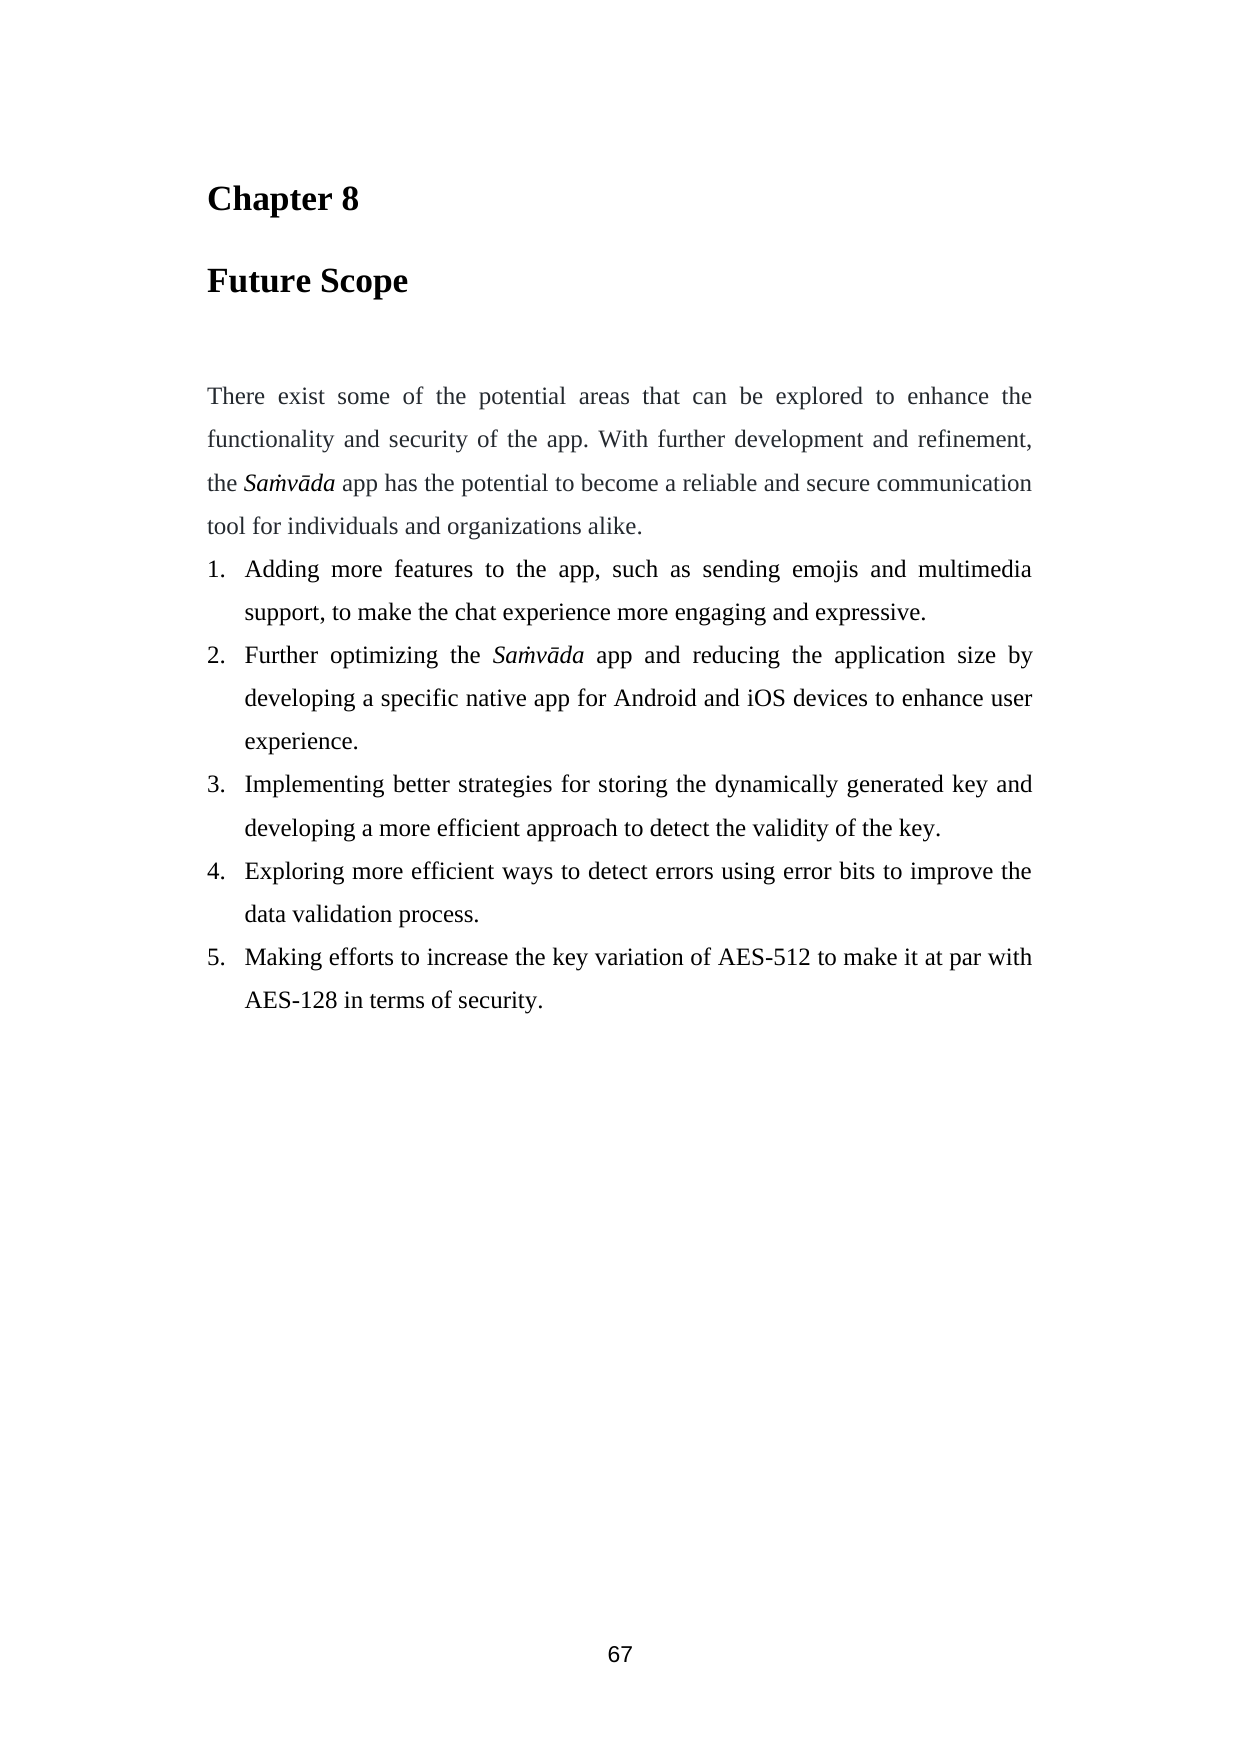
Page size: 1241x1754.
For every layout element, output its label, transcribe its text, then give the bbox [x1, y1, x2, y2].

list Further optimizing the Saṁvāda app and reducing the application size by developing a specific native app for Android and iOS devices to enhance user experience. [207, 640, 1033, 755]
list Exploring more efficient ways to detect errors using error bits to improve the data validation process. [207, 856, 1033, 928]
text Chapter 8 [207, 177, 1033, 218]
list Making efforts to increase the key variation of AES-512 to make it at par with AES-128 in terms of security. [207, 942, 1033, 1014]
list Adding more features to the app, such as sending emojis and multimedia support, to make the chat experience more engaging and expressive. [207, 554, 1033, 626]
text Future Scope [207, 259, 1033, 300]
list Implementing better strategies for storing the dynamically generated key and developing a more efficient approach to detect the validity of the key. [207, 769, 1033, 841]
text There exist some of the potential areas that can be explored to enhance the functionality and security of the app. With further development and refinement, the Saṁvāda app has the potential to become a reliable and secure communication tool for individuals and organizations alike. [207, 381, 1033, 539]
